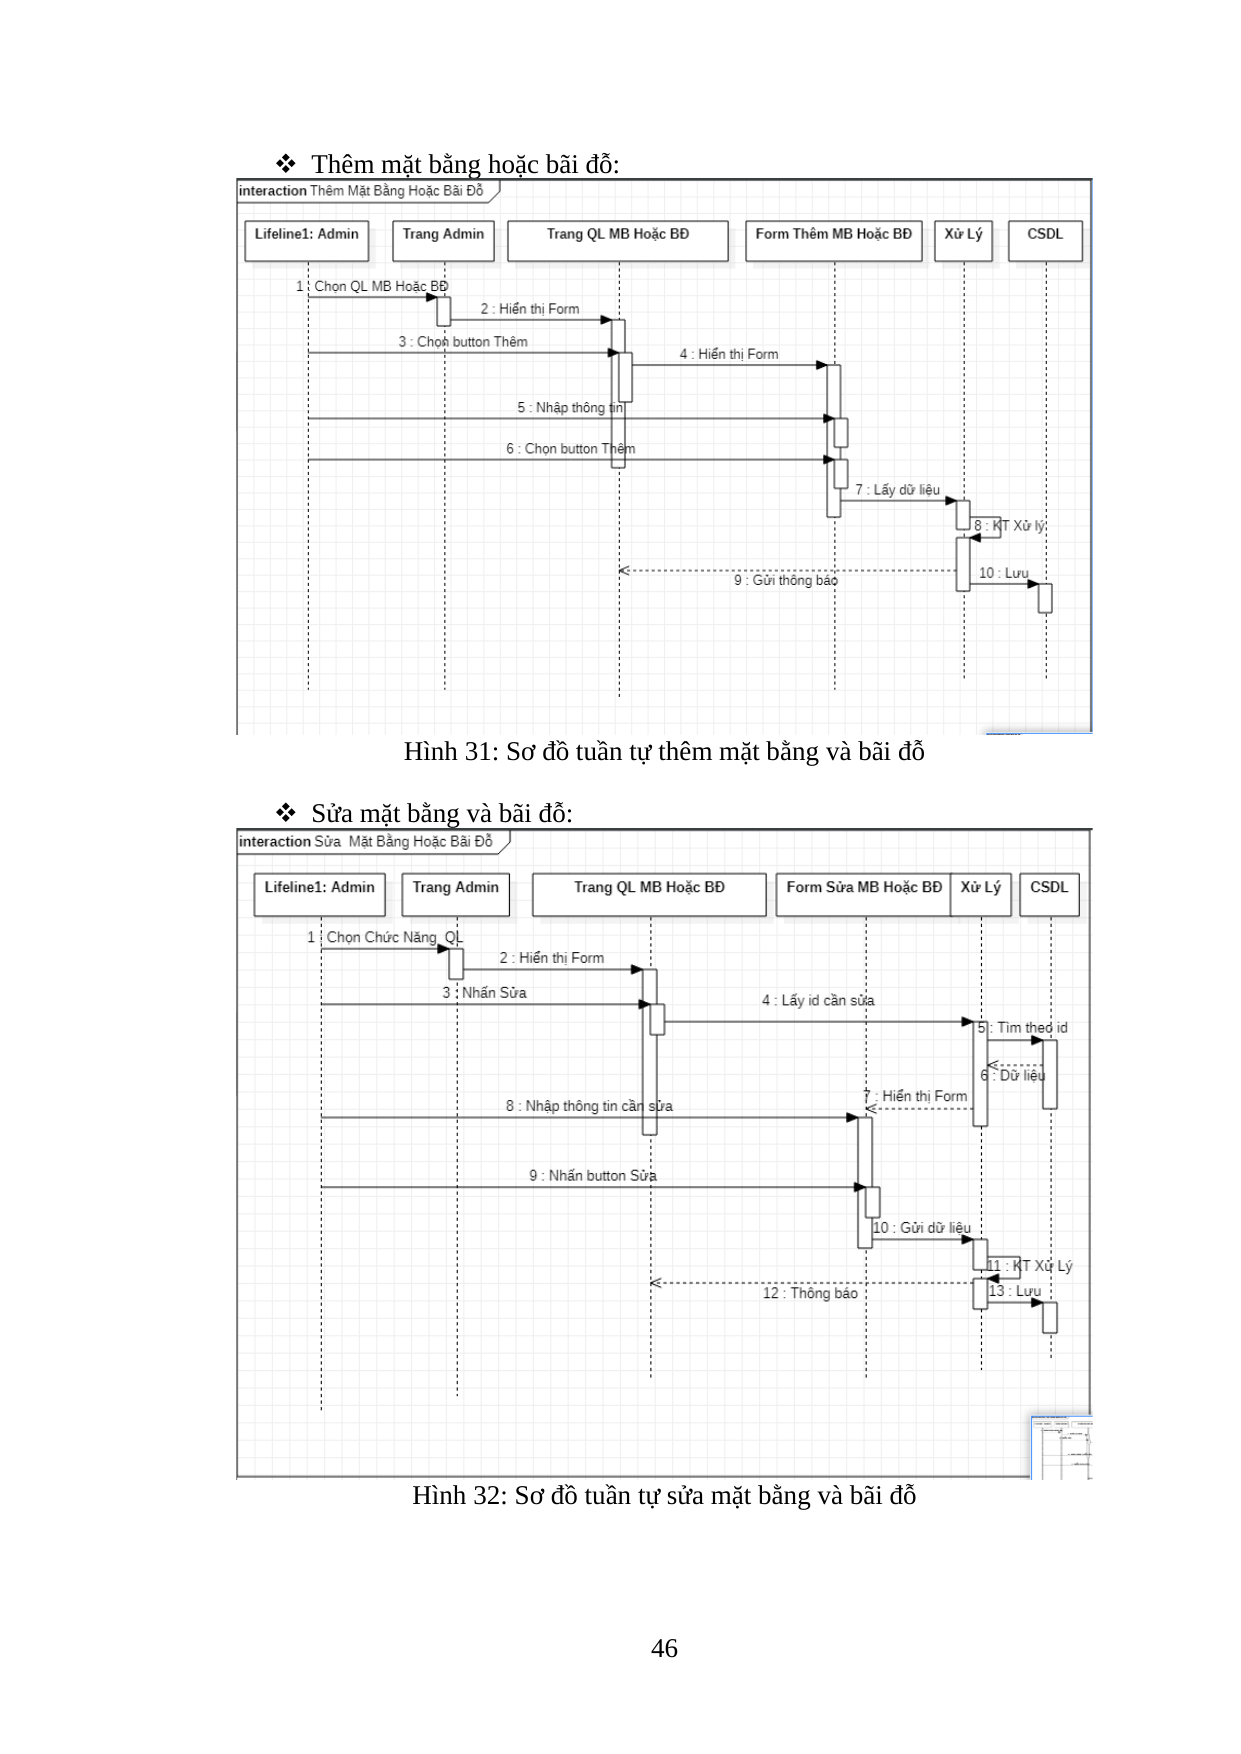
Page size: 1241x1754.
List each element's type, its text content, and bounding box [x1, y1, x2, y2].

picture [236, 178, 1093, 735]
list Thêm mặt bằng hoặc bãi đỗ: [274, 148, 1092, 178]
text Hình 32: Sơ đồ tuần tự sửa mặt bằng và bãi đỗ [236, 1480, 1092, 1510]
list Sửa mặt bằng và bãi đỗ: [274, 797, 1092, 828]
text Hình 31: Sơ đồ tuần tự thêm mặt bằng và bãi đỗ [236, 735, 1092, 766]
picture [236, 828, 1093, 1480]
